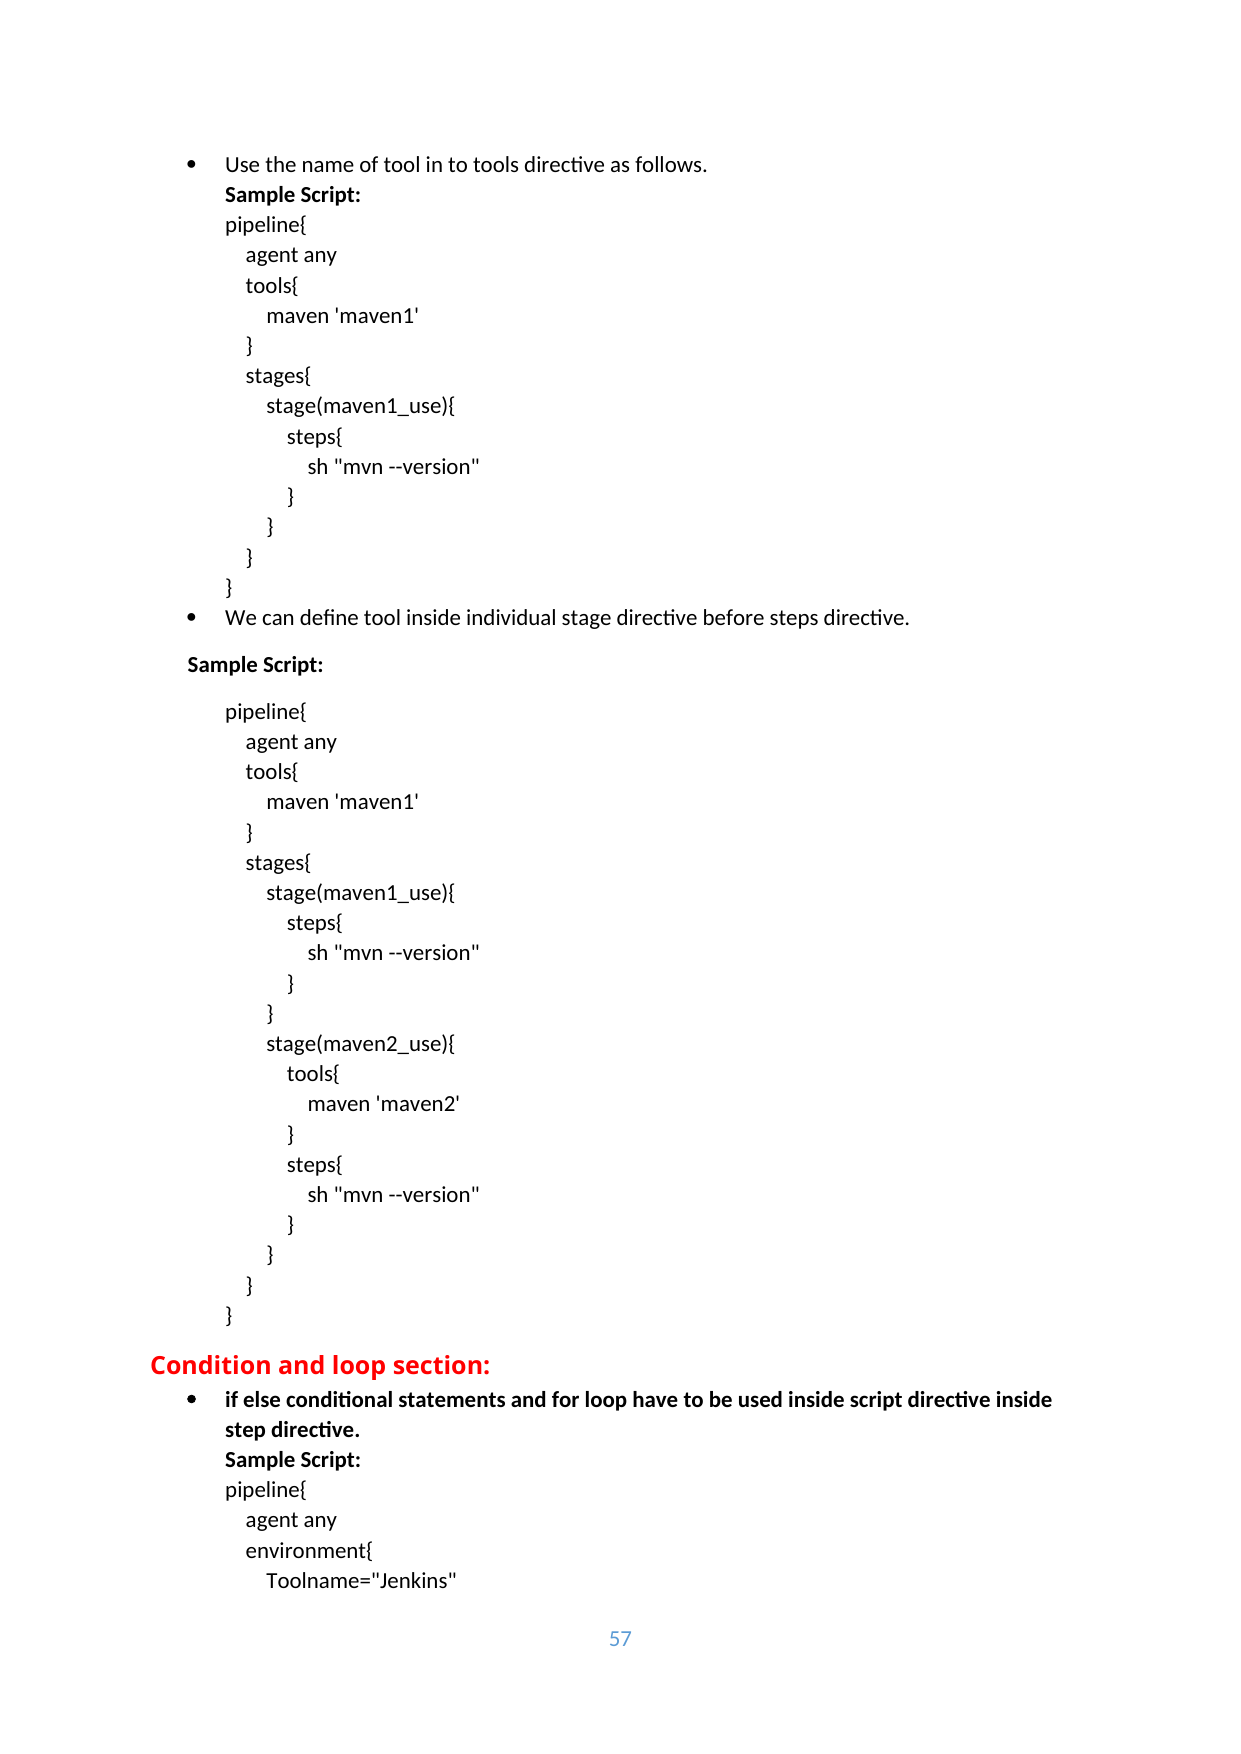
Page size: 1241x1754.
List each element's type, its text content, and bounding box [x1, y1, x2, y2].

list agent any [225, 241, 1090, 269]
list } [225, 818, 1090, 846]
list stage(maven1_use){ [225, 392, 1090, 420]
list tools{ [225, 271, 1090, 299]
list agent any [225, 727, 1090, 755]
list Sample Script: [225, 180, 1090, 208]
list Use the name of tool in to tools directive as follows. [187, 150, 1090, 178]
list stage(maven1_use){ [225, 878, 1090, 906]
list tools{ [225, 1059, 1090, 1087]
list } [225, 512, 1090, 541]
list } [225, 1210, 1090, 1238]
list Sample Script: [225, 1445, 1090, 1473]
list sh "mvn --version" [225, 452, 1090, 480]
list steps{ [225, 908, 1090, 936]
list } [225, 999, 1090, 1027]
list } [225, 482, 1090, 510]
list } [225, 543, 1090, 571]
list tools{ [225, 757, 1090, 785]
list stages{ [225, 848, 1090, 876]
text Sample Script: [187, 650, 1090, 678]
list stage(maven2_use){ [225, 1029, 1090, 1057]
list } [225, 573, 1090, 601]
list maven 'maven1' [225, 301, 1090, 329]
list environment{ [225, 1536, 1090, 1564]
subtitle Condition and loop section: [150, 1348, 1090, 1382]
list } [225, 969, 1090, 997]
list stages{ [225, 361, 1090, 389]
list if else conditional statements and for loop have to be used inside script directive inside step directive. [187, 1385, 1090, 1443]
list maven 'maven2' [225, 1089, 1090, 1118]
list pipeline{ [225, 210, 1090, 238]
list } [225, 1120, 1090, 1148]
list sh "mvn --version" [225, 938, 1090, 967]
list maven 'maven1' [225, 787, 1090, 816]
list } [225, 1301, 1090, 1329]
list } [225, 1271, 1090, 1299]
list sh "mvn --version" [225, 1180, 1090, 1208]
list agent any [225, 1506, 1090, 1533]
list pipeline{ [225, 697, 1090, 725]
list steps{ [225, 1150, 1090, 1178]
list We can define tool inside individual stage directive before steps directive. [187, 603, 1090, 631]
list } [225, 331, 1090, 359]
list Toolname="Jenkins" [225, 1566, 1090, 1594]
list } [225, 1241, 1090, 1269]
list pipeline{ [225, 1475, 1090, 1503]
list steps{ [225, 422, 1090, 450]
